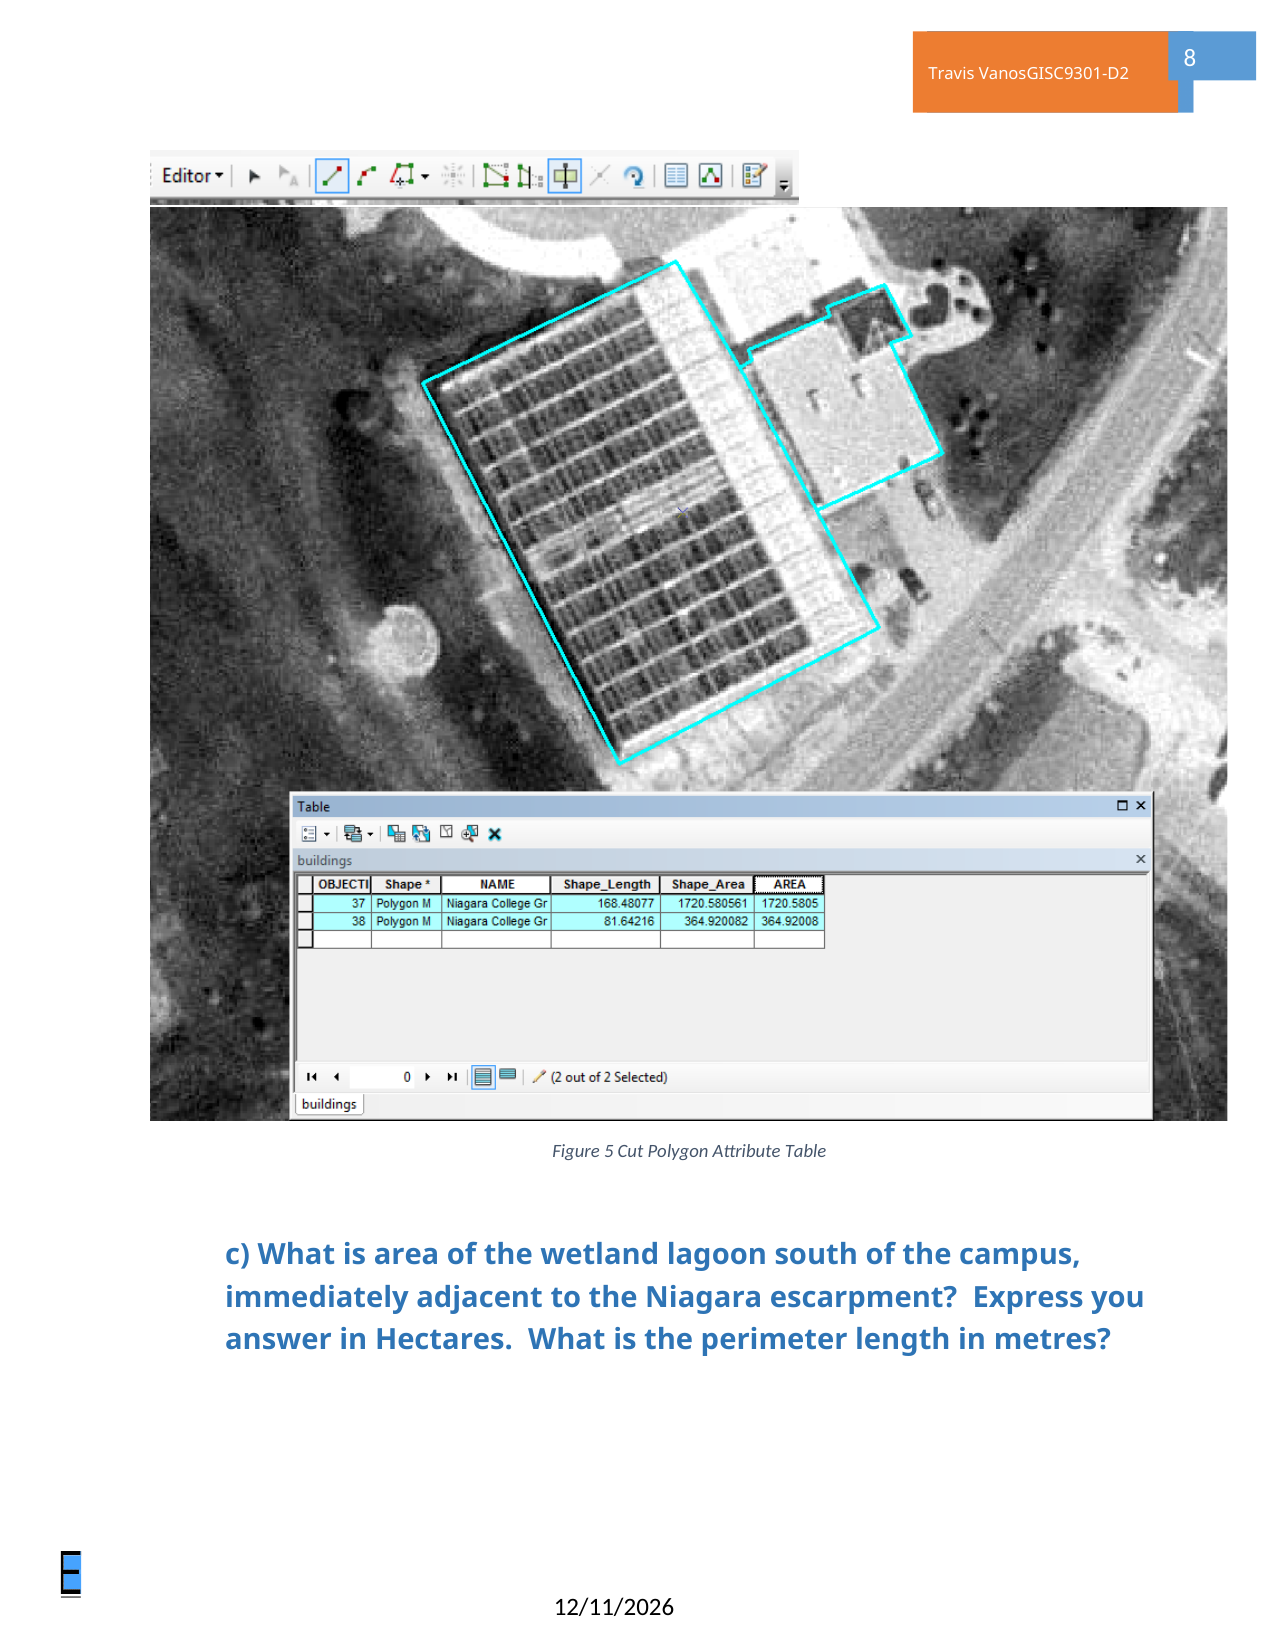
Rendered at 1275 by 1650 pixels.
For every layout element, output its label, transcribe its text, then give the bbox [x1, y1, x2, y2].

picture [150, 207, 1228, 1121]
subtitle c) What is area of the wetland lagoon south of the campus, immediately adjacent to the Niagara escarpment? Express you answer in Hectares. What is the perimeter length in metres? [225, 1233, 1228, 1358]
picture [59, 1551, 82, 1596]
picture [150, 150, 799, 205]
